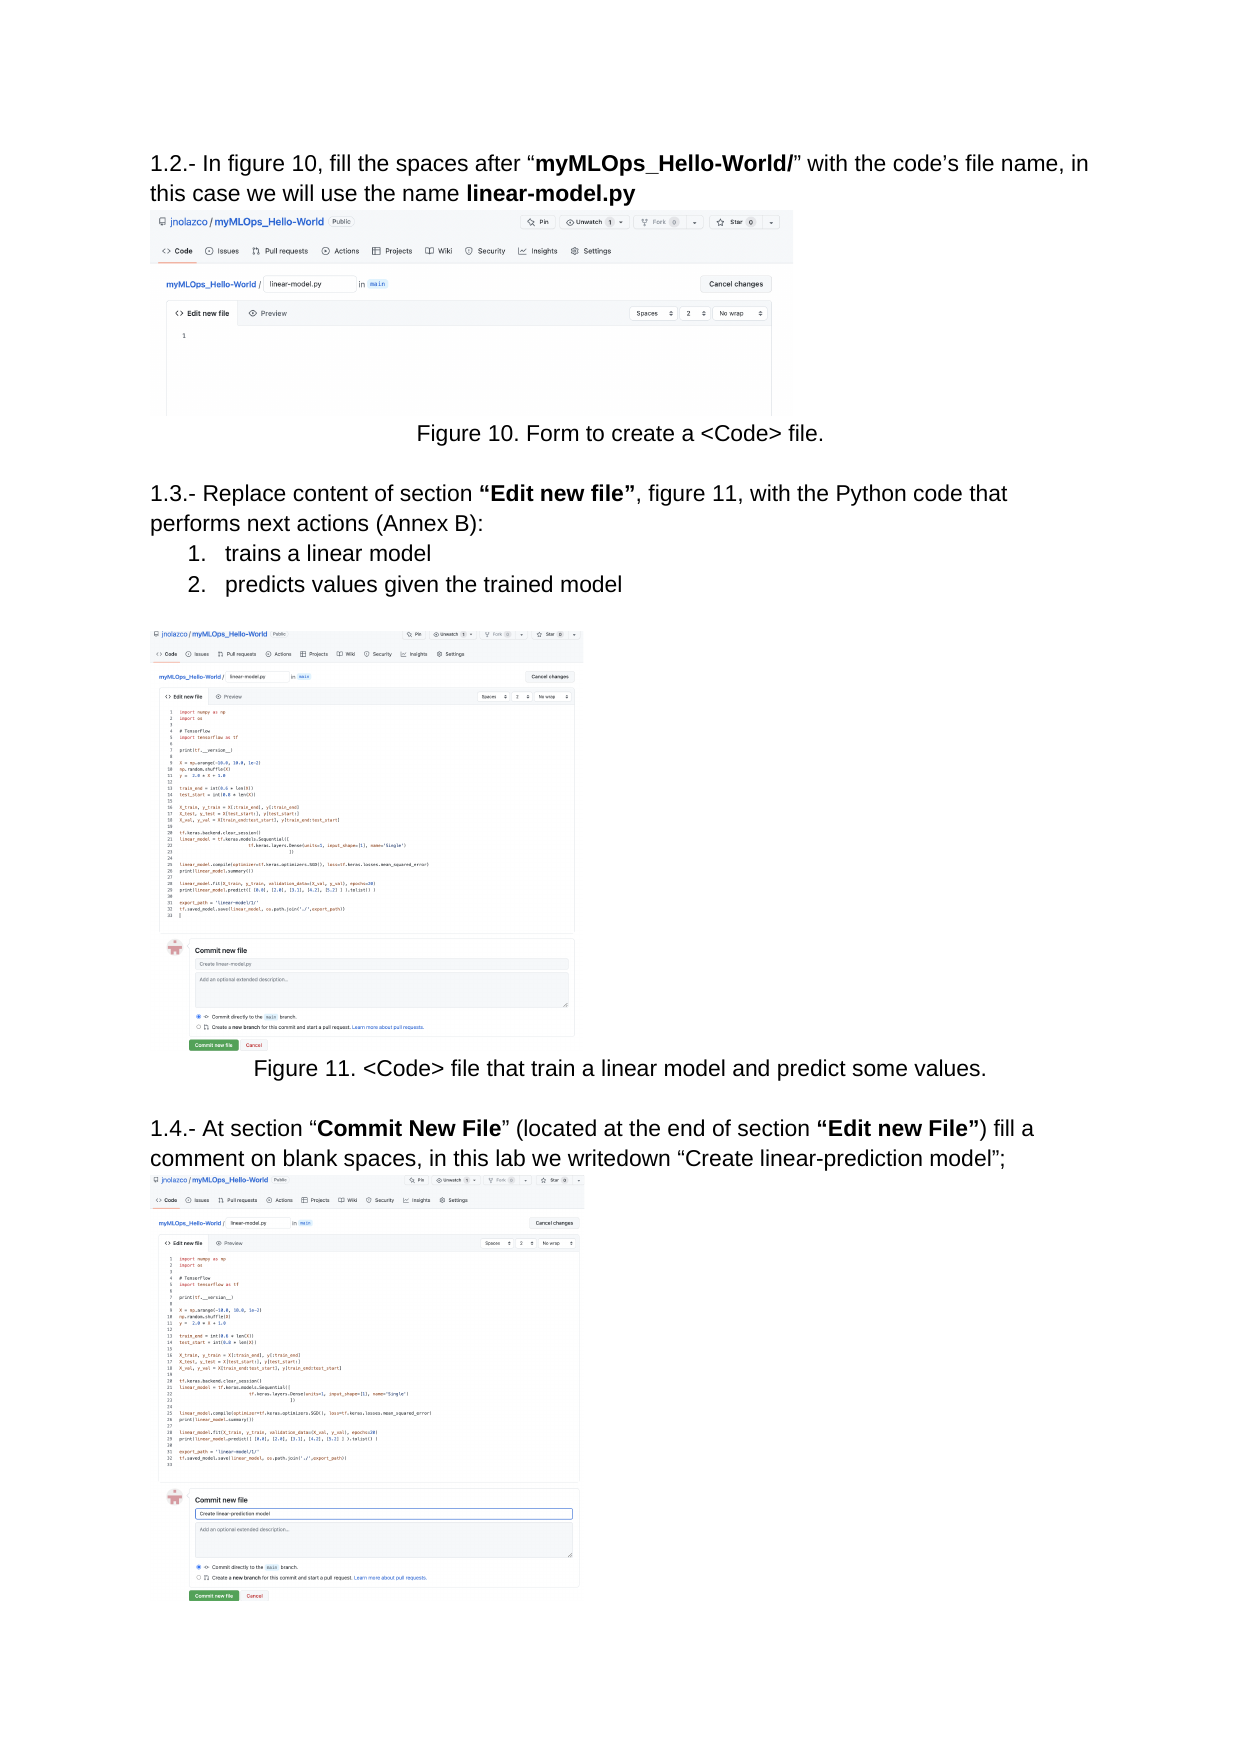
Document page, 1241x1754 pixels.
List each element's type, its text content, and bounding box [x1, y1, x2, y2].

text 1.3.- Replace content of section “Edit new file”, figure 11, with the Python code that performs next actions (Annex B): [150, 480, 1090, 536]
list predicts values given the trained model [187, 571, 1090, 597]
text Figure 10. Form to create a <Code> file. [150, 419, 1090, 446]
list trains a linear model [187, 540, 1090, 567]
picture [150, 631, 584, 1051]
text 1.4.- At section “Commit New File” (located at the end of section “Edit new File”) fill a comment on blank spaces, in this lab we writedown “Create linear-prediction model”; [150, 1115, 1090, 1172]
picture [150, 210, 794, 416]
picture [150, 1175, 585, 1601]
text Figure 11. <Code> file that train a linear model and predict some values. [150, 1054, 1090, 1081]
